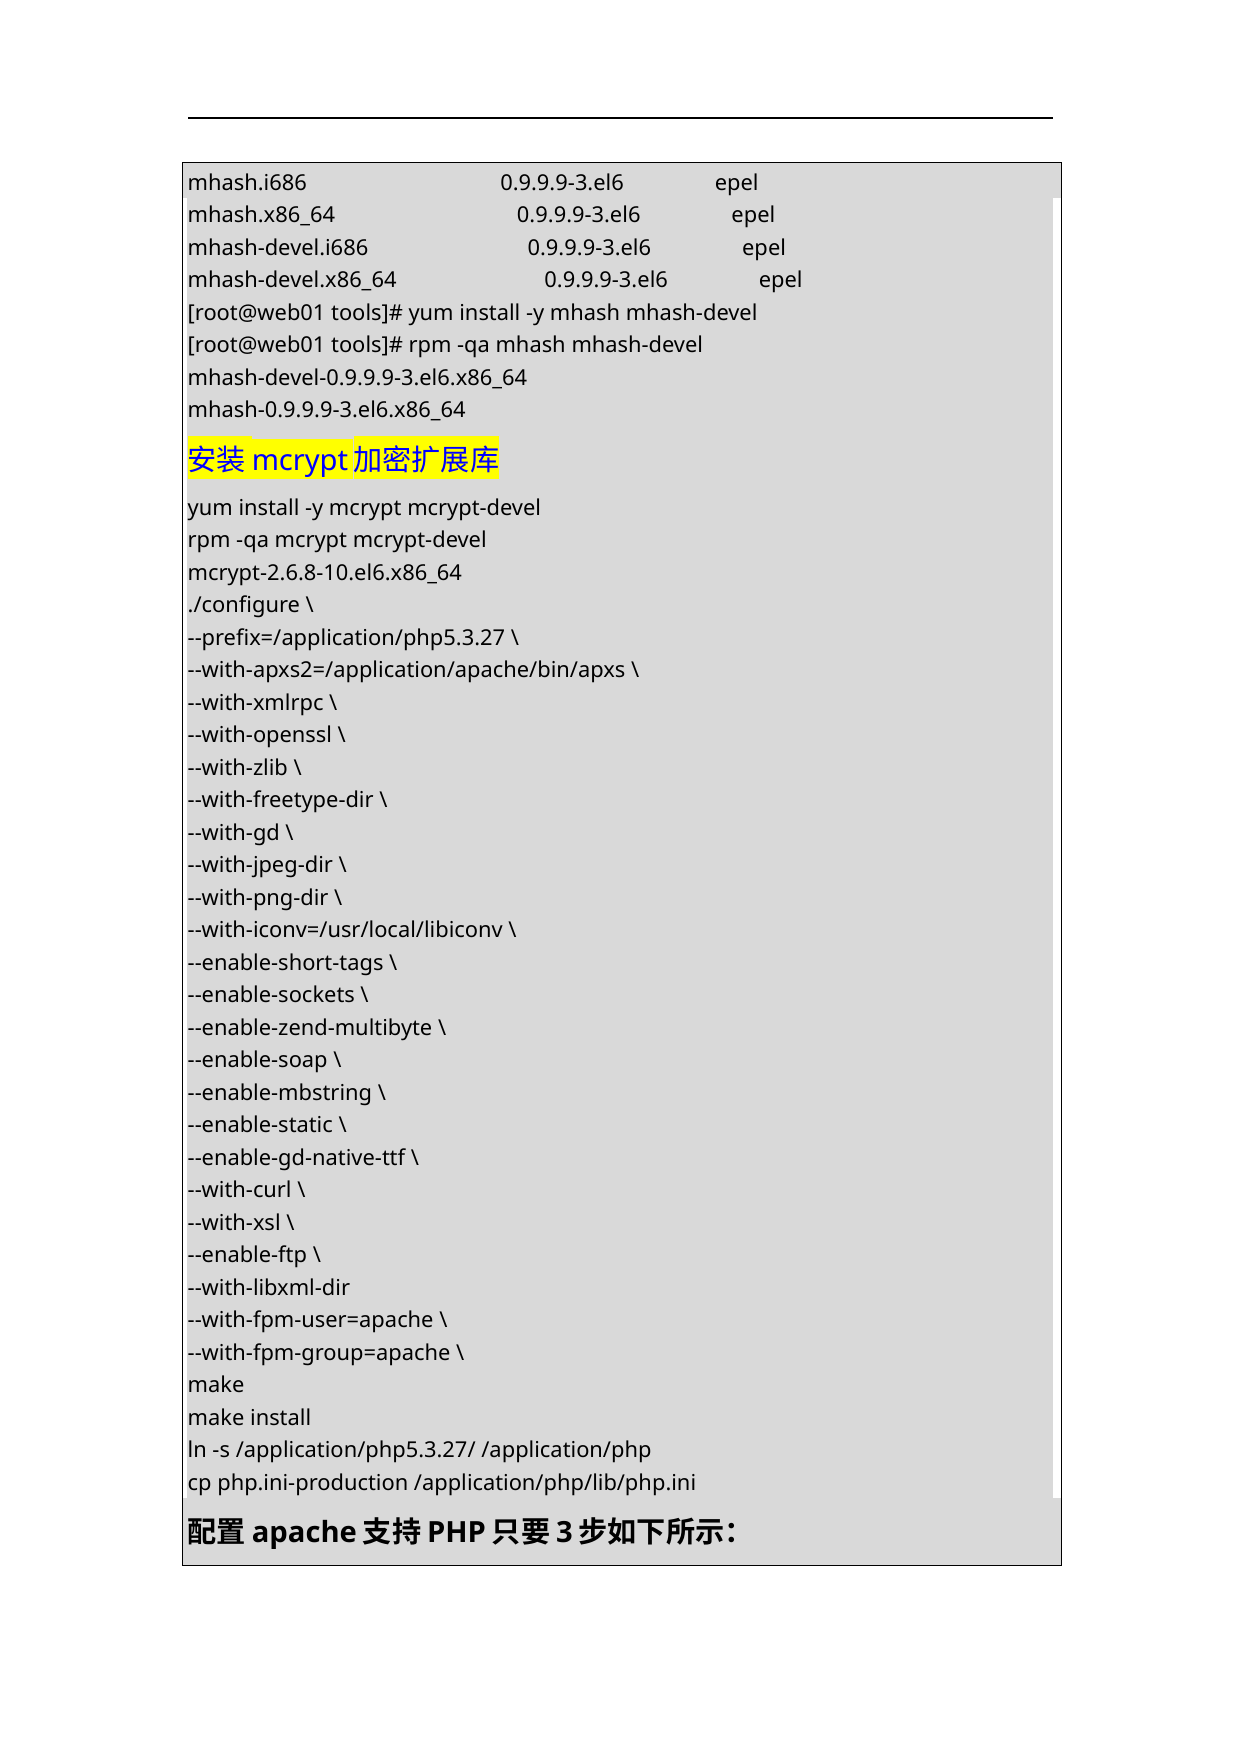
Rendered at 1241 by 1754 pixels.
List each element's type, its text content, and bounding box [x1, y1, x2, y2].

text --with-libxml-dir [187, 1270, 1053, 1303]
text --enable-zend-multibyte \ [187, 1010, 1053, 1043]
text --with-openssl \ [187, 718, 1053, 750]
text --enable-ftp \ [187, 1238, 1053, 1270]
text --with-zlib \ [187, 750, 1053, 783]
text --with-iconv=/usr/local/libiconv \ [187, 913, 1053, 945]
text --with-curl \ [187, 1173, 1053, 1205]
text cp php.ini-production /application/php/lib/php.ini [187, 1465, 1053, 1494]
text ln -s /application/php5.3.27/ /application/php [187, 1433, 1053, 1465]
text [root@web01 tools]# rpm -qa mhash mhash-devel [187, 328, 1053, 360]
text --with-fpm-group=apache \ [187, 1335, 1053, 1368]
text --with-fpm-user=apache \ [187, 1303, 1053, 1335]
text ./configure \ [187, 588, 1053, 620]
text --enable-soap \ [187, 1043, 1053, 1075]
text make install [187, 1400, 1053, 1433]
text make [187, 1368, 1053, 1400]
text 安装mcrypt加密扩展库 [187, 425, 1053, 490]
text --prefix=/application/php5.3.27 \ [187, 620, 1053, 653]
text yum install -y mcrypt mcrypt-devel [187, 490, 1053, 523]
text --enable-short-tags \ [187, 945, 1053, 978]
text --with-freetype-dir \ [187, 783, 1053, 815]
text mhash.x86_64 0.9.9.9-3.el6 epel [187, 198, 1053, 230]
text mhash-0.9.9.9-3.el6.x86_64 [187, 393, 1053, 425]
text --with-apxs2=/application/apache/bin/apxs \ [187, 653, 1053, 685]
text --with-xsl \ [187, 1205, 1053, 1238]
text --with-xmlrpc \ [187, 685, 1053, 718]
text --enable-mbstring \ [187, 1075, 1053, 1108]
text --enable-gd-native-ttf \ [187, 1140, 1053, 1173]
text rpm -qa mcrypt mcrypt-devel [187, 523, 1053, 555]
text mhash-devel-0.9.9.9-3.el6.x86_64 [187, 360, 1053, 393]
text [root@web01 tools]# yum install -y mhash mhash-devel [187, 295, 1053, 328]
text mhash-devel.x86_64 0.9.9.9-3.el6 epel [187, 263, 1053, 295]
text --with-gd \ [187, 815, 1053, 848]
text --with-png-dir \ [187, 880, 1053, 913]
text mhash-devel.i686 0.9.9.9-3.el6 epel [187, 230, 1053, 263]
text --enable-sockets \ [187, 978, 1053, 1010]
text --enable-static \ [187, 1108, 1053, 1140]
text mcrypt-2.6.8-10.el6.x86_64 [187, 555, 1053, 588]
text mhash.i686 0.9.9.9-3.el6 epel [183, 163, 1061, 198]
text 配置apache支持PHP只要3步如下所示： [183, 1494, 1061, 1565]
text --with-jpeg-dir \ [187, 848, 1053, 880]
